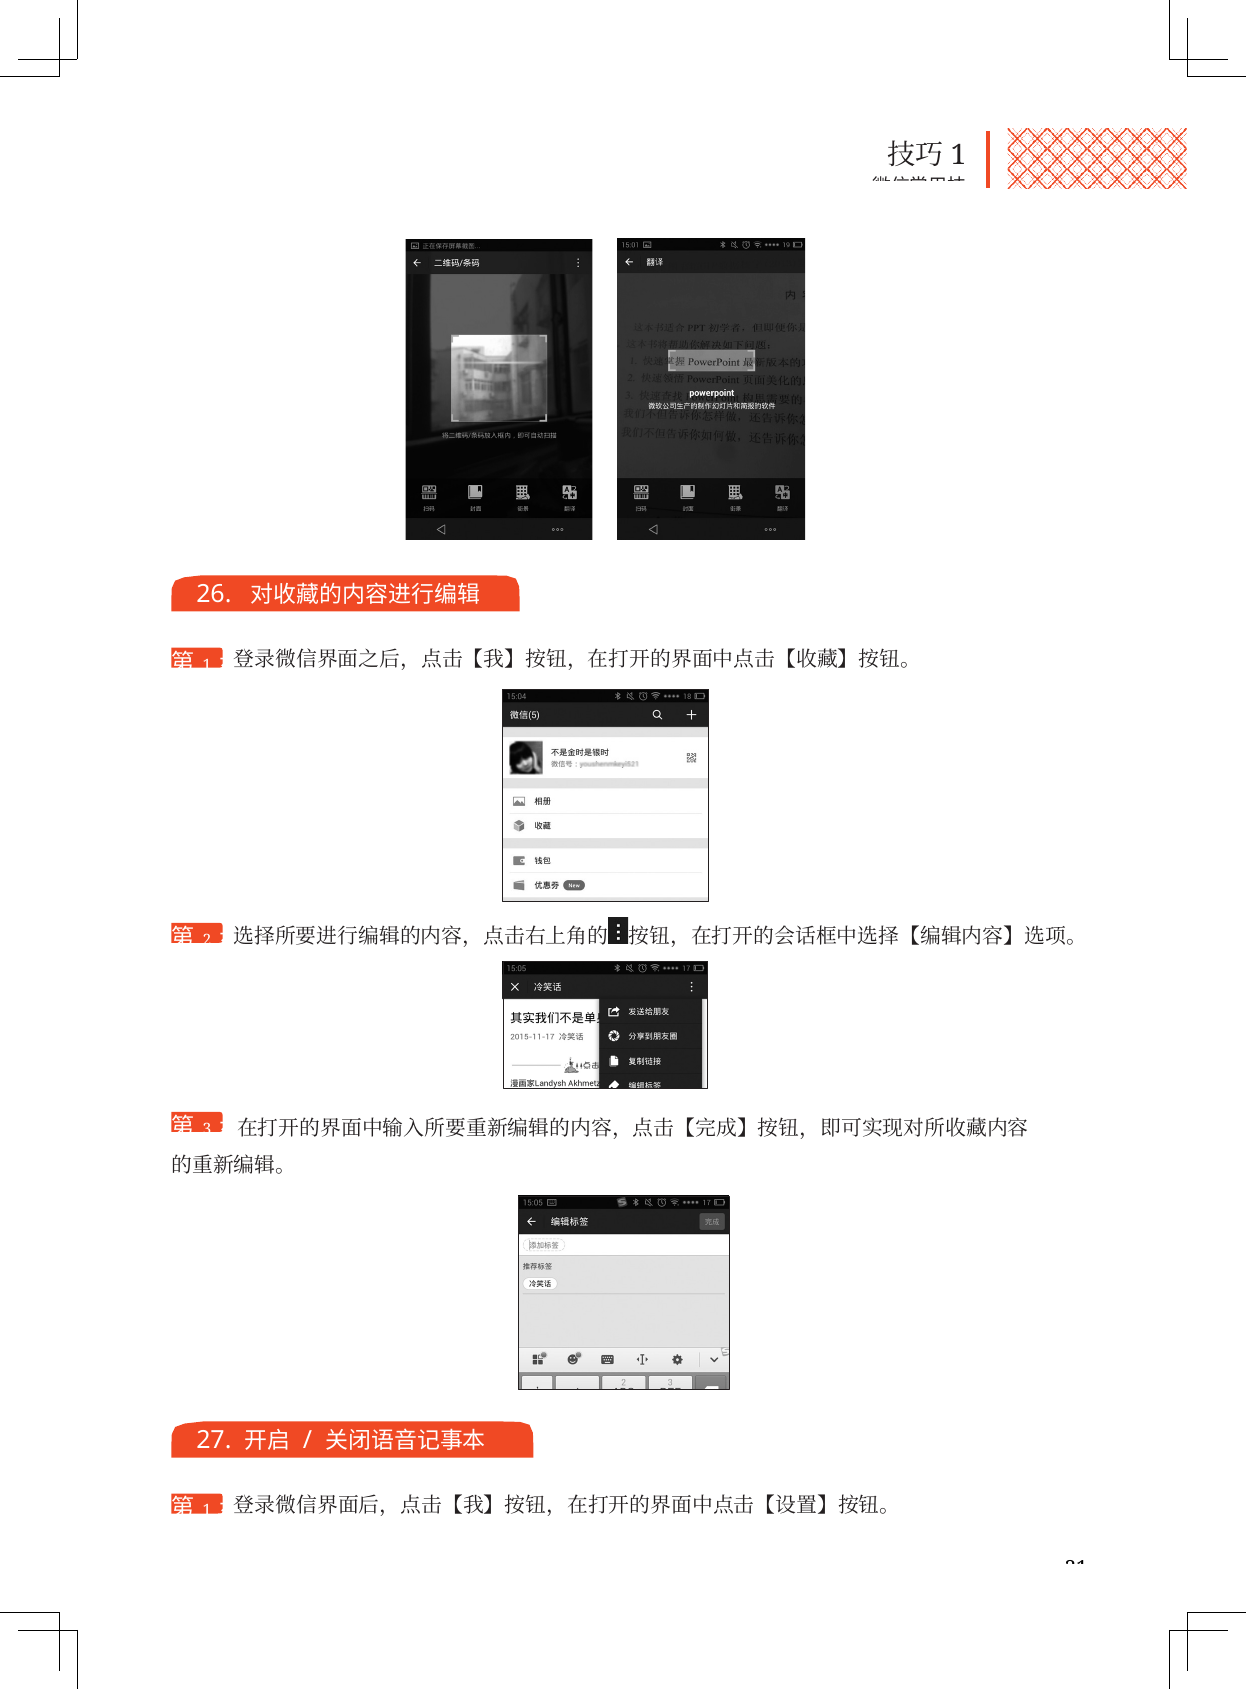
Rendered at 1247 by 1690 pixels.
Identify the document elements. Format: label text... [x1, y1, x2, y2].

text 在打开的界面中输入所要重新编辑的内容，点击【完成】按钮，即可实现对所收藏内容的重新编辑。 [171, 965, 1041, 1178]
text 登录微信界面之后，点击【我】按钮，在打开的界面中点击【收藏】按钮。 [208, 643, 946, 672]
text 登录微信界面后，点击【我】按钮，在打开的界面中点击【设置】按钮。 [188, 1488, 946, 1518]
picture [519, 1197, 729, 1389]
picture [503, 690, 708, 901]
text 选择所要进行编辑的内容，点击右上角的按钮，在打开的会话框中选择【编辑内容】选项。 [233, 918, 1097, 950]
picture [405, 239, 593, 540]
picture [608, 917, 629, 944]
picture [1007, 128, 1187, 189]
picture [617, 238, 806, 540]
